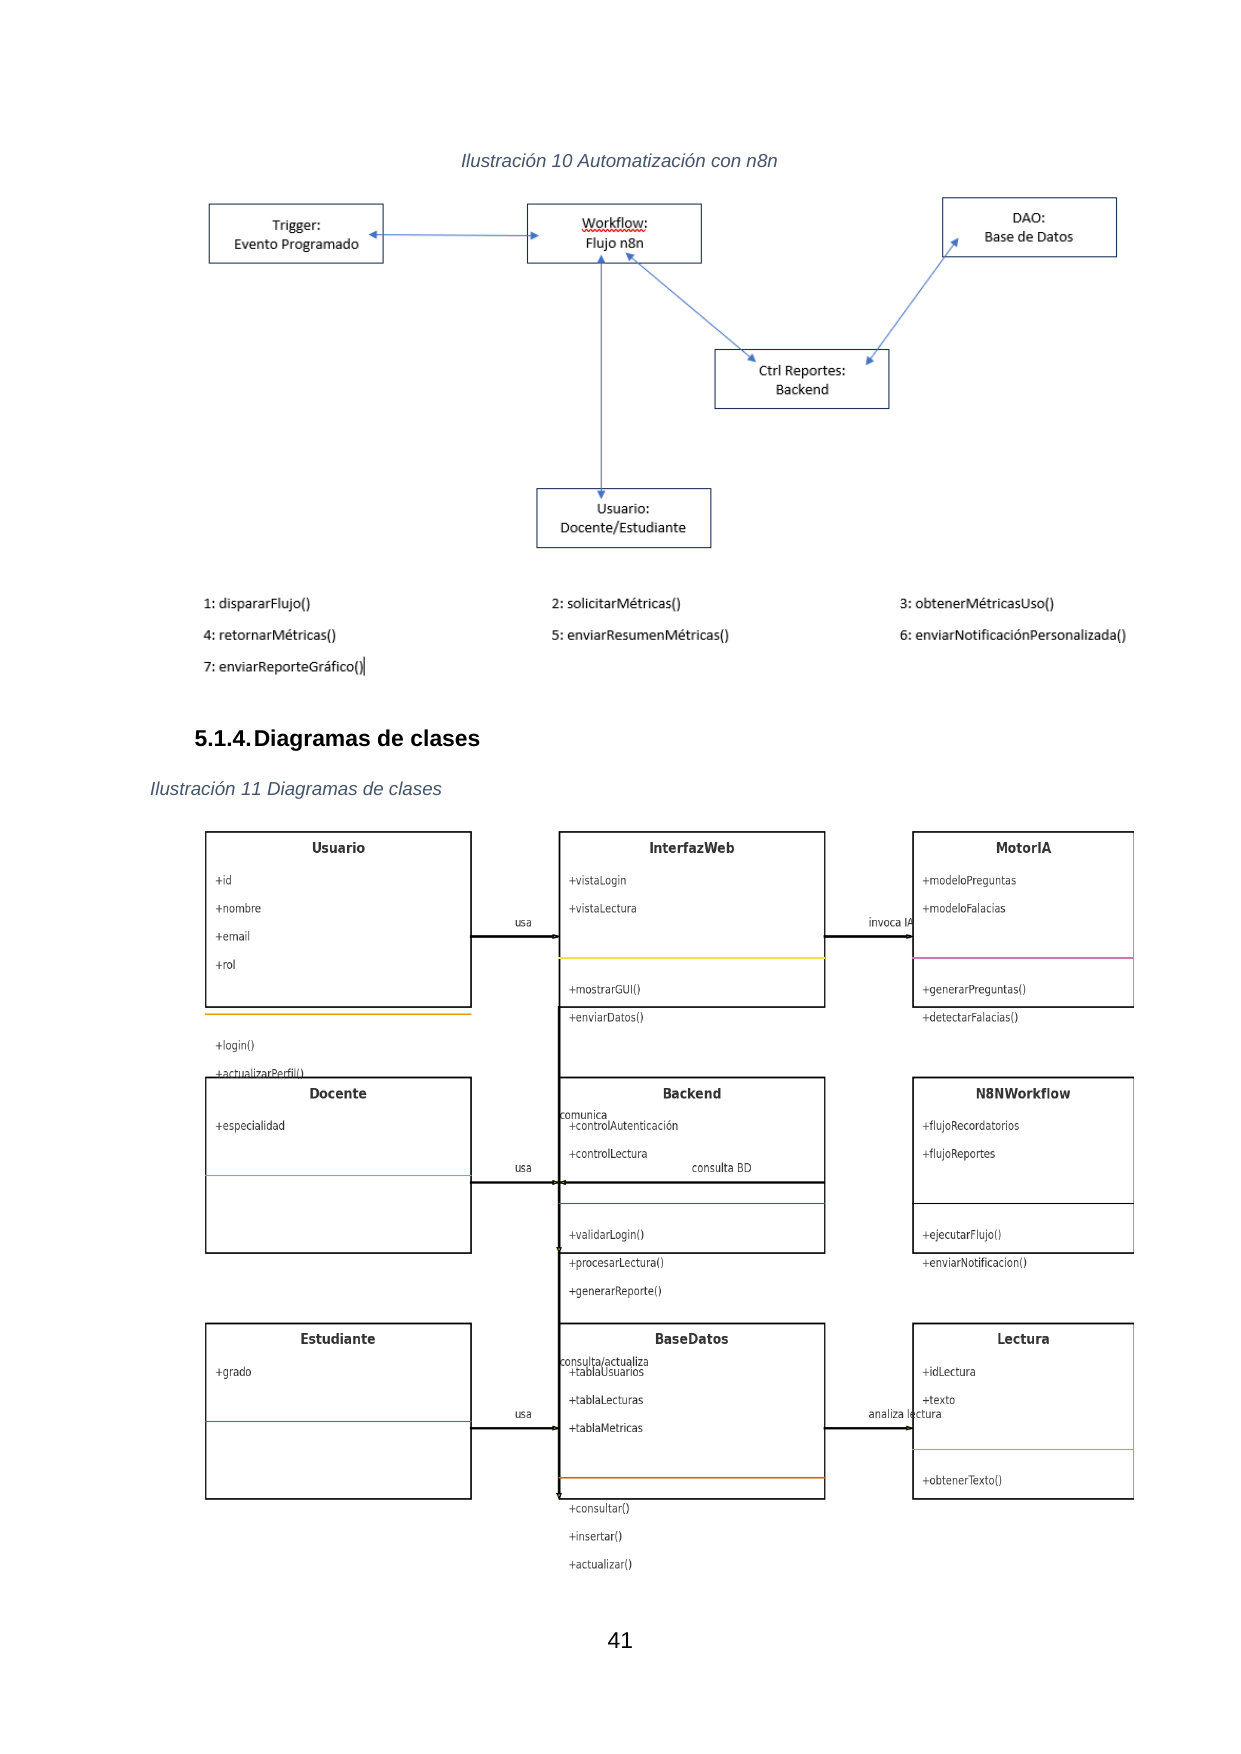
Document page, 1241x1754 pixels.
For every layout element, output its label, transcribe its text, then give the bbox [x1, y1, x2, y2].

text Ilustración Automatización con n8n [150, 150, 1090, 172]
picture [194, 820, 1142, 1581]
subtitle Diagramas de clases [194, 725, 1090, 751]
picture [194, 192, 1135, 682]
text Ilustración Diagramas de clases [150, 778, 1090, 799]
